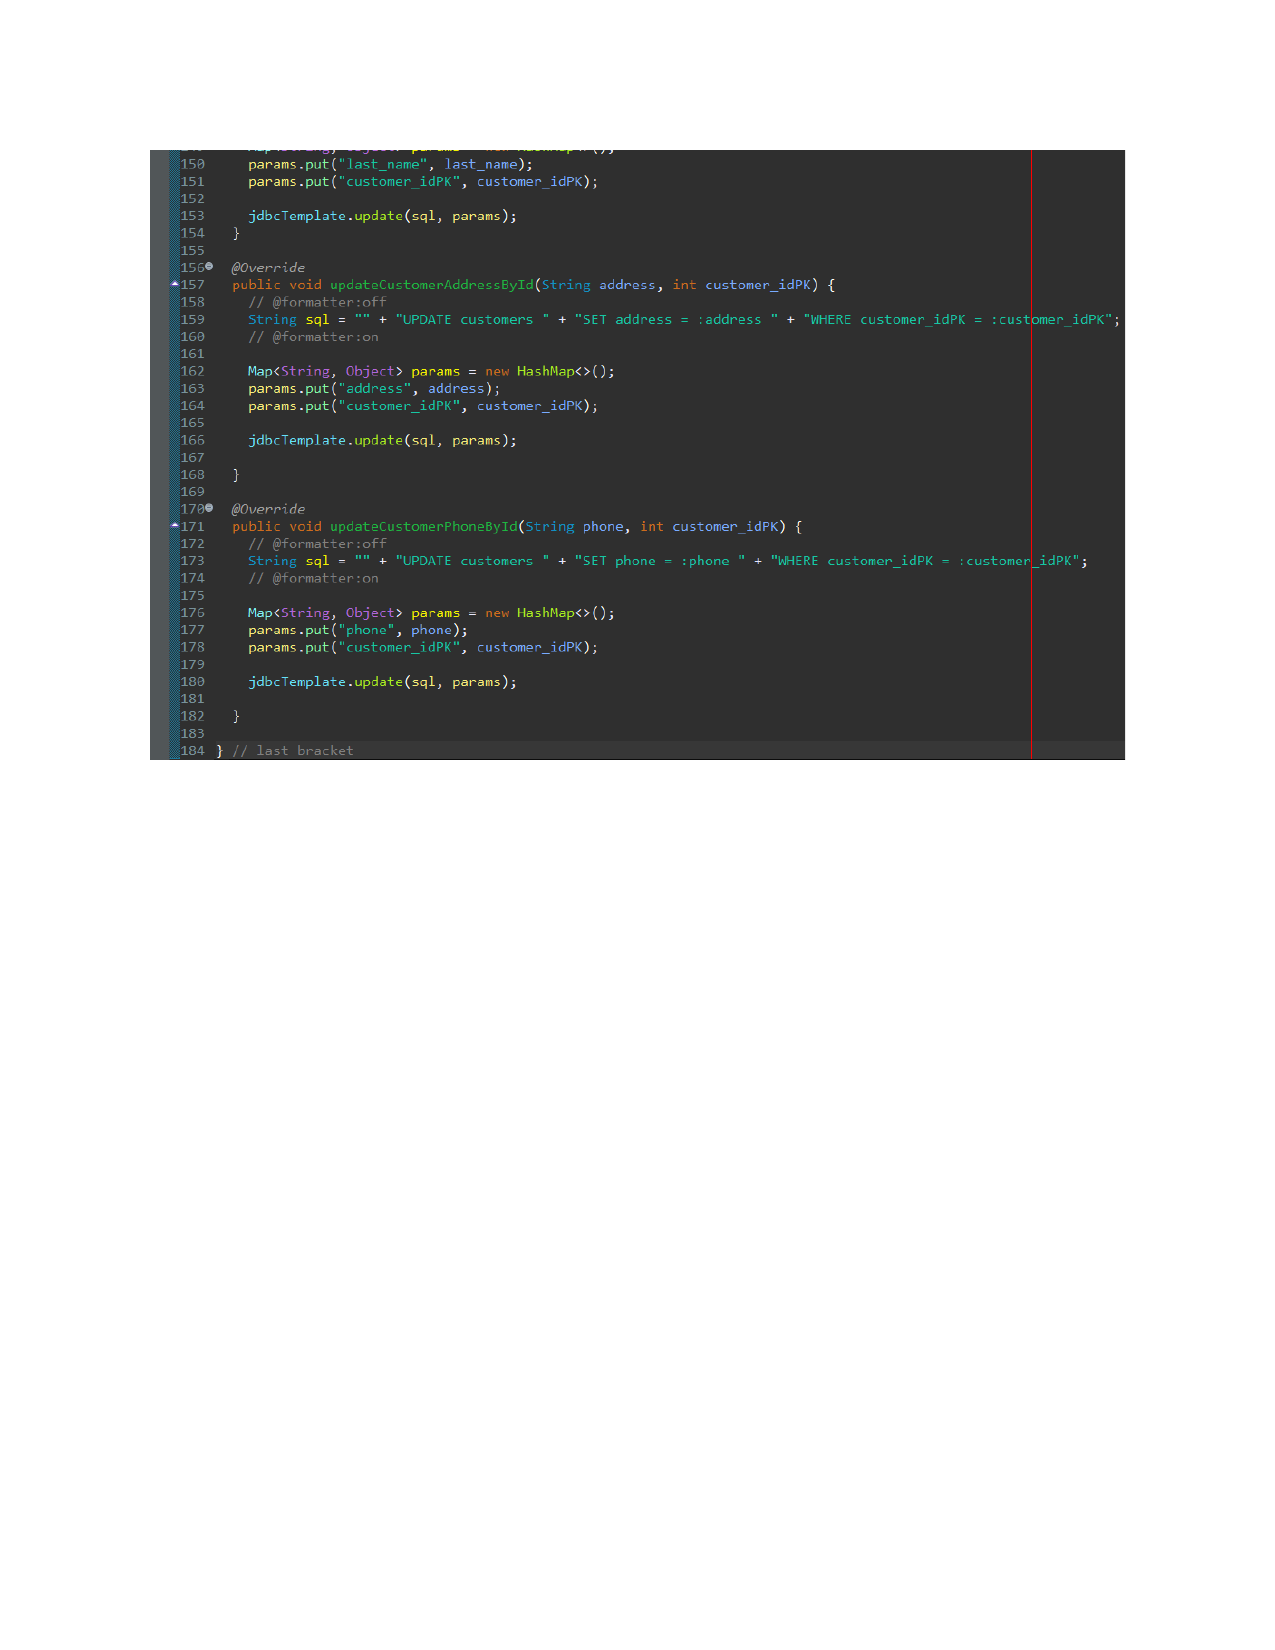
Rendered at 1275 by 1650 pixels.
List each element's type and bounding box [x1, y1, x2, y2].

picture [150, 150, 1125, 760]
